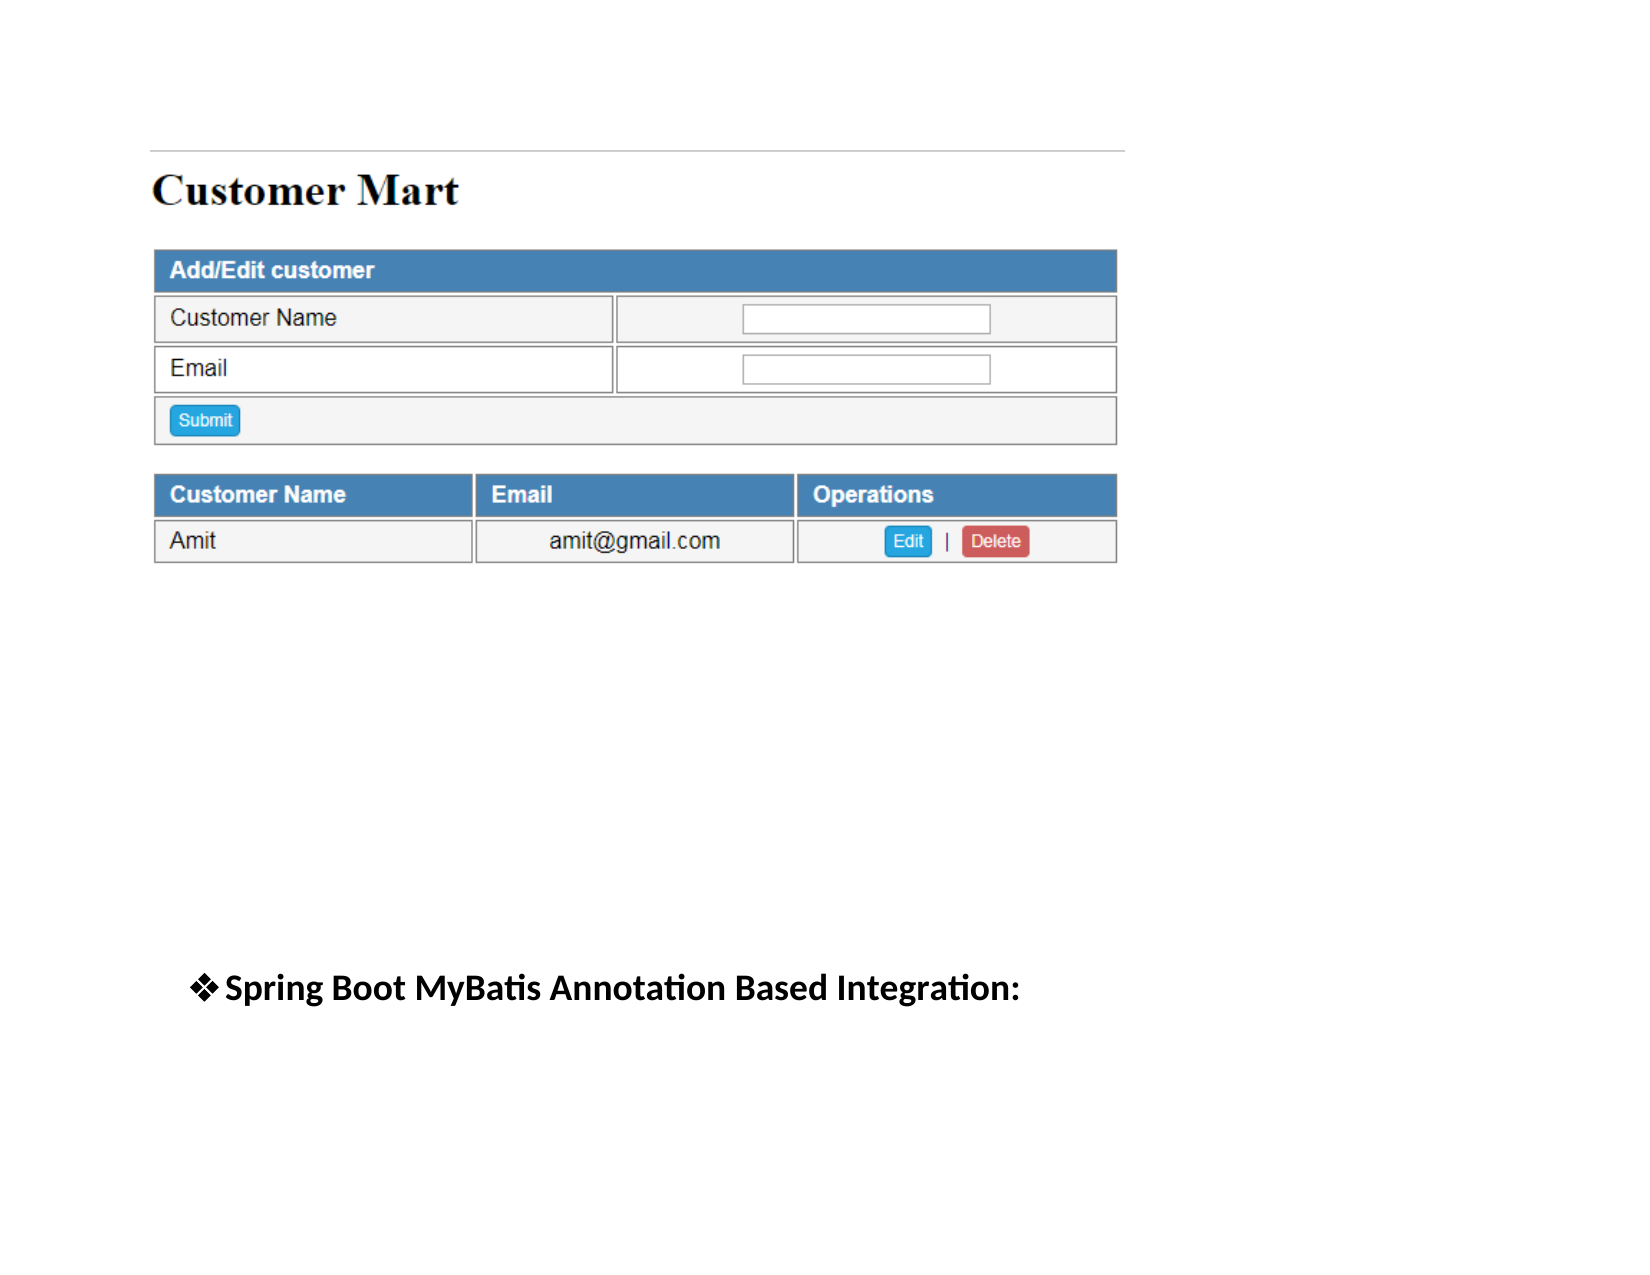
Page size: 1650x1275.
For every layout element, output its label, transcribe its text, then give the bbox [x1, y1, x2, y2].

picture [150, 150, 1125, 569]
list Spring Boot MyBatis Annotation Based Integration: [187, 964, 1500, 1010]
